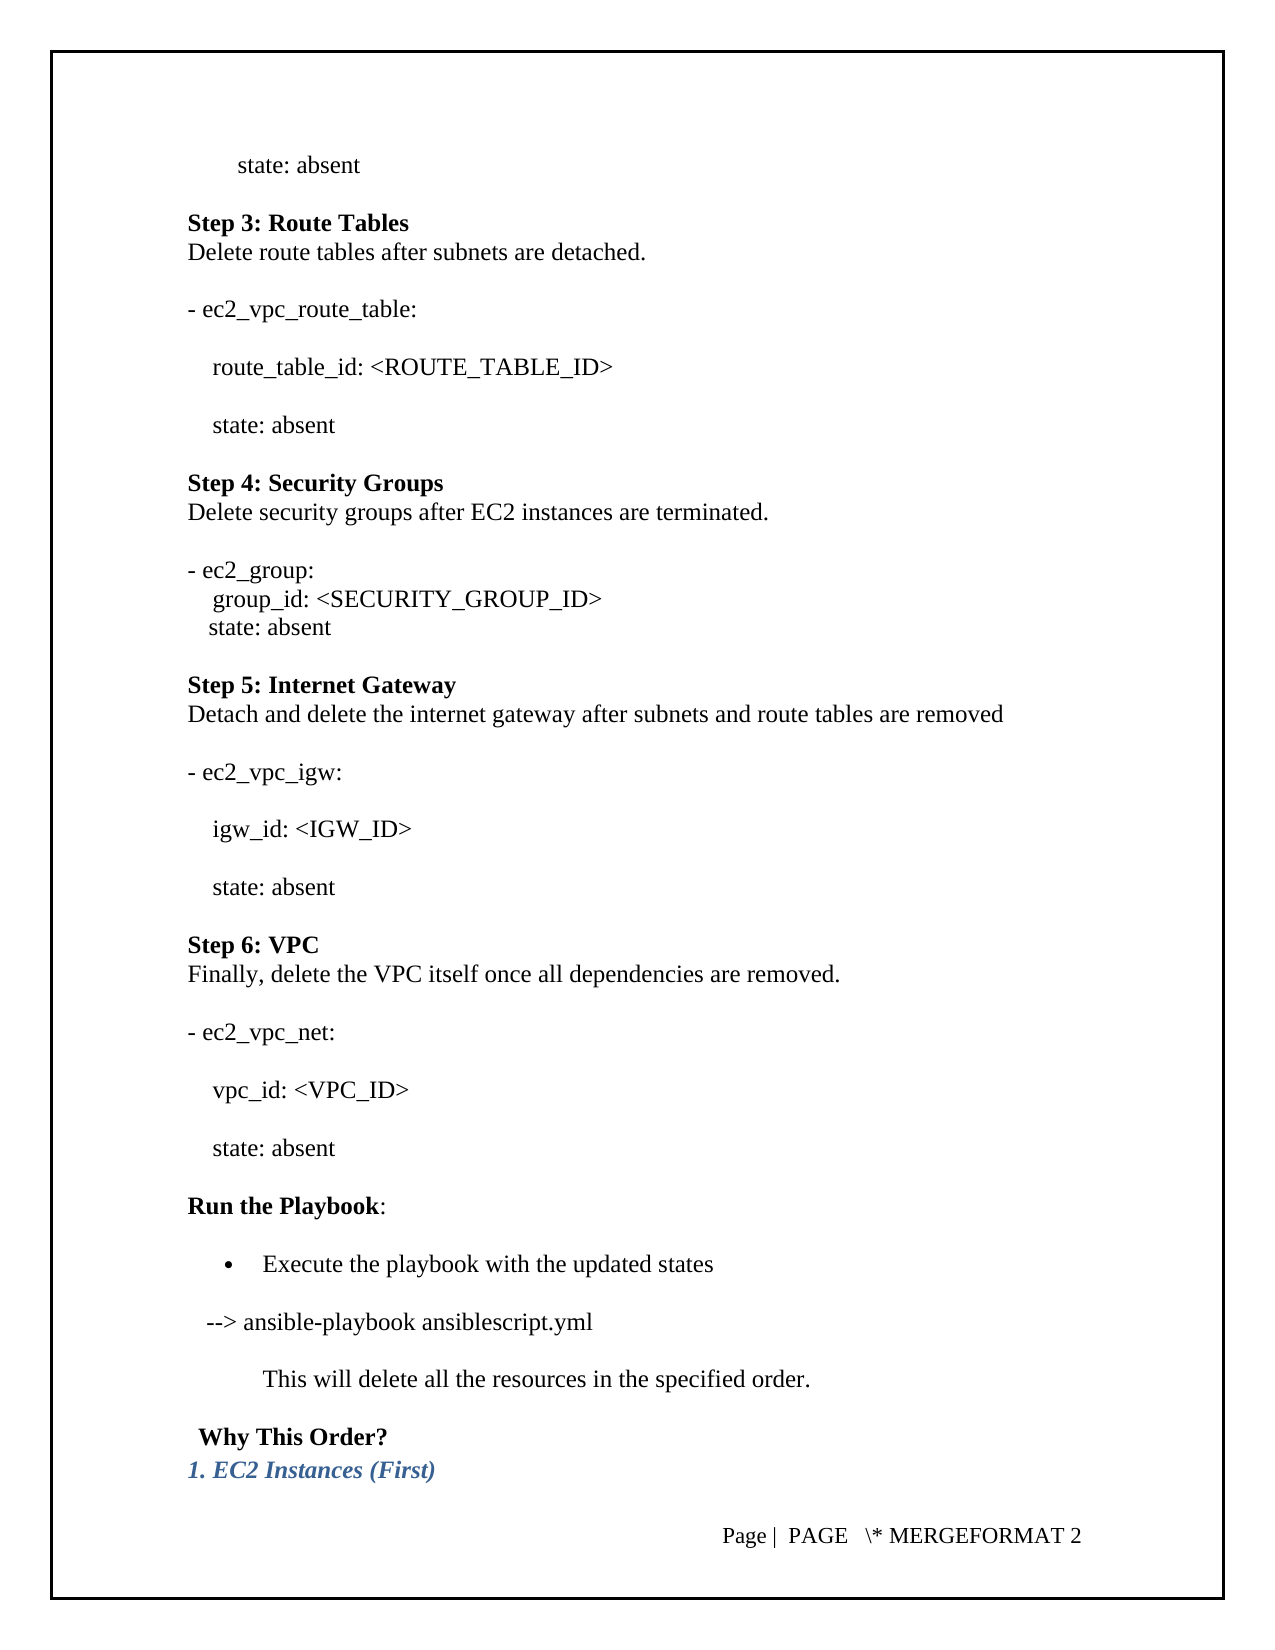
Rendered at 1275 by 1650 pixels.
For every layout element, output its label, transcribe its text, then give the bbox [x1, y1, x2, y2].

text Step 6: VPC Finally, delete the VPC itself once all dependencies are removed. [187, 930, 1087, 988]
text - ec2_group: [187, 555, 1087, 584]
text state: absent [187, 872, 1087, 901]
text vpc_id: <VPC_ID> [187, 1075, 1087, 1104]
list Execute the playbook with the updated states [225, 1249, 1087, 1277]
text - ec2_vpc_net: [187, 1017, 1087, 1046]
text Step 4: Security Groups Delete security groups after EC2 instances are terminated. [187, 468, 1087, 526]
text group_id: <SECURITY_GROUP_ID> [187, 584, 1087, 612]
text state: absent [187, 410, 1087, 439]
text Step 5: Internet Gateway Detach and delete the internet gateway after subnets and route tables are removed [187, 670, 1087, 727]
text state: absent [187, 1133, 1087, 1162]
text - ec2_vpc_route_table: [187, 294, 1087, 323]
text - ec2_vpc_igw: [187, 757, 1087, 785]
text state: absent [187, 612, 1087, 641]
text Step 3: Route Tables Delete route tables after subnets are detached. [187, 208, 1087, 265]
text igw_id: <IGW_ID> [187, 814, 1087, 843]
list This will delete all the resources in the specified order. [187, 1364, 1087, 1393]
text route_table_id: <ROUTE_TABLE_ID> [187, 352, 1087, 381]
subtitle 1. EC2 Instances (First) [187, 1455, 1087, 1484]
text Run the Playbook: [187, 1191, 1087, 1219]
text --> ansible-playbook ansiblescript.yml [187, 1307, 1087, 1335]
text state: absent [187, 150, 1087, 179]
subtitle Why This Order? [198, 1422, 1087, 1451]
